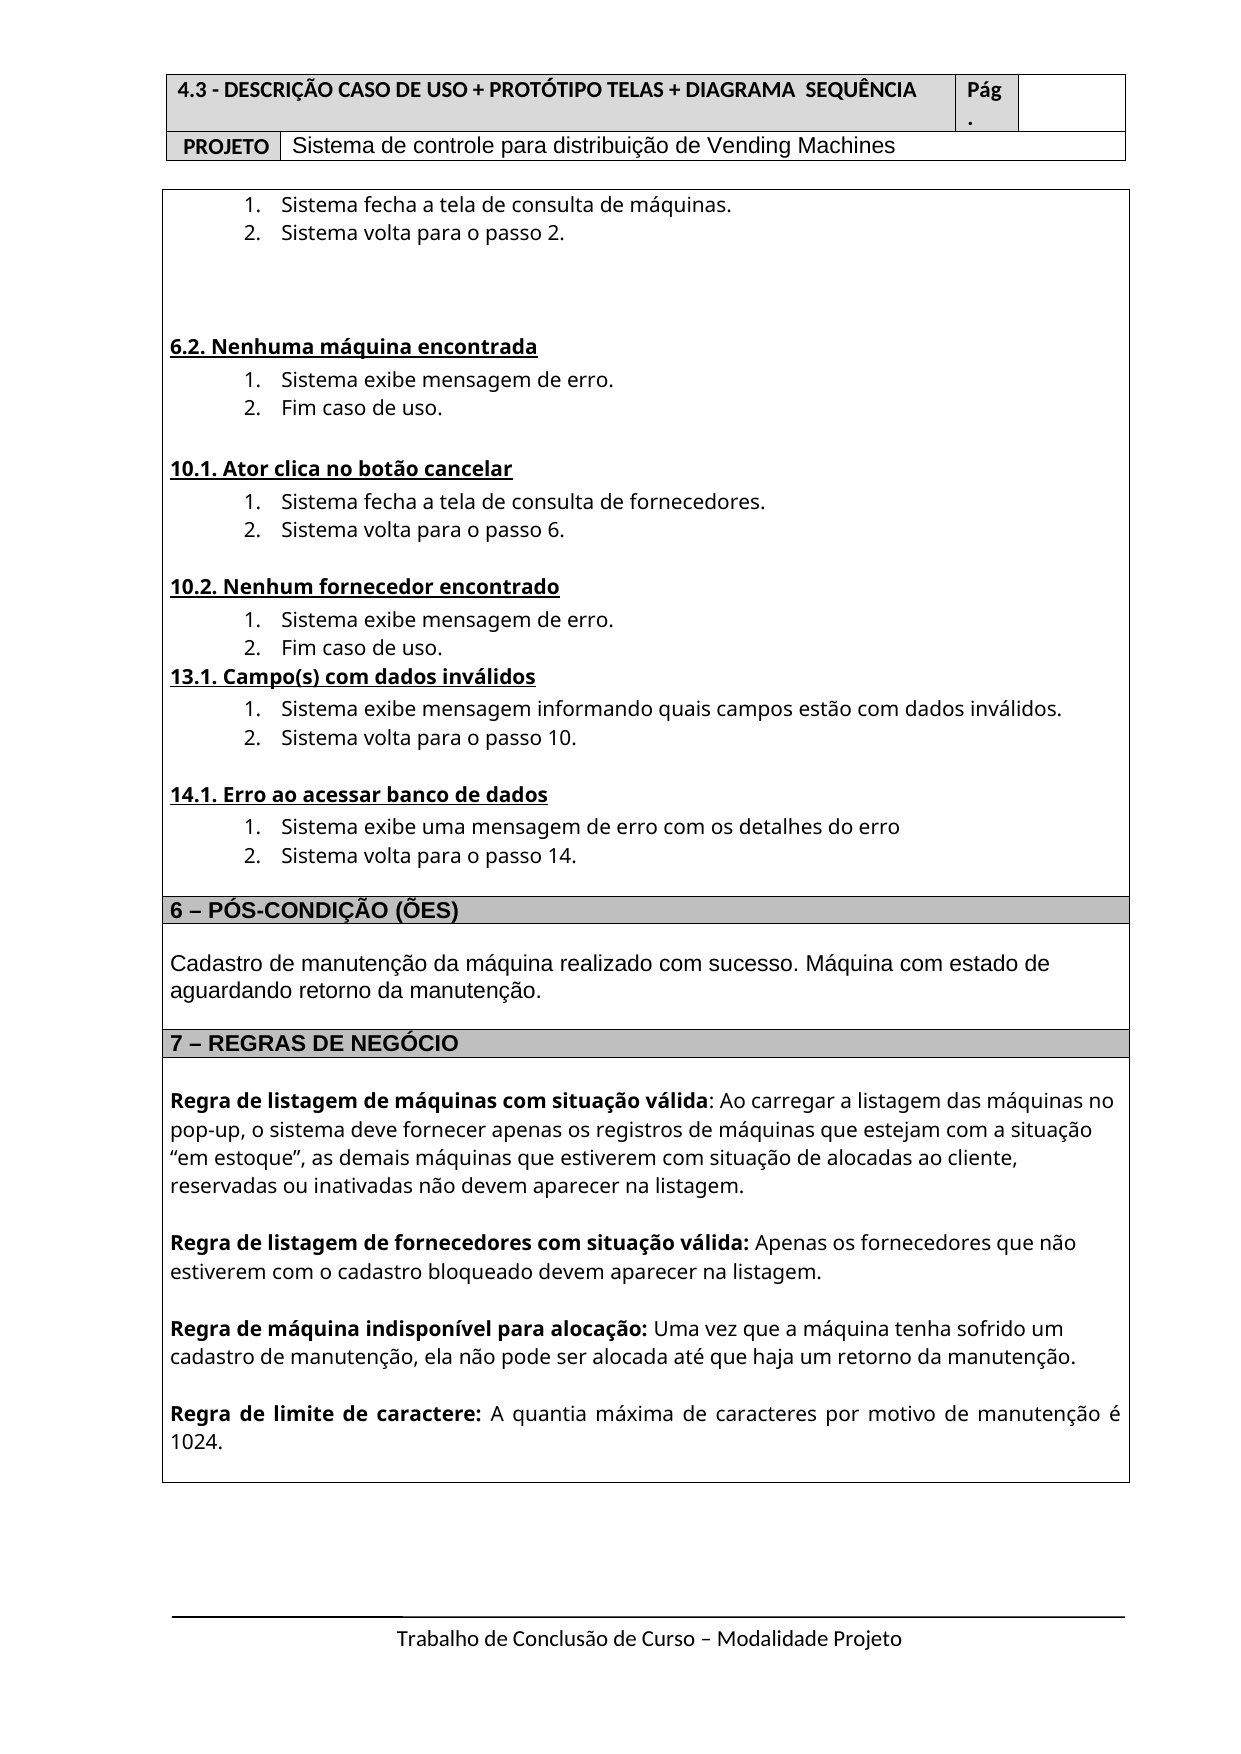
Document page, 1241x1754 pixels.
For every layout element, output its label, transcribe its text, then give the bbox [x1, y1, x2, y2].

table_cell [163, 190, 1129, 896]
table_cell 7 – REGRAS DE NEGÓCIO [163, 1030, 1129, 1057]
table_cell 6 – PÓS-CONDIÇÃO (ÕES) [163, 897, 1129, 923]
table_cell Cadastro de manutenção da máquina realizado com sucesso. Máquina com estado de aguardando retorno da manutenção. [163, 924, 1129, 1029]
table_cell Regra de listagem de máquinas com situação válida: Ao carregar a listagem das máquinas no pop-up, o sistema deve fornecer apenas os registros de máquinas que estejam com a situação “em estoque”, as demais máquinas que estiverem com situação de alocadas ao cliente, reservadas ou inativadas não devem aparecer na listagem. Regra de listagem de fornecedores com situação válida: Apenas os fornecedores que não estiverem com o cadastro bloqueado devem aparecer na listagem. Regra de máquina indisponível para alocação: Uma vez que a máquina tenha sofrido um cadastro de manutenção, ela não pode ser alocada até que haja um retorno da manutenção. Regra de limite de caractere: A quantia máxima de caracteres por motivo de manutenção é 1024. [163, 1058, 1129, 1482]
